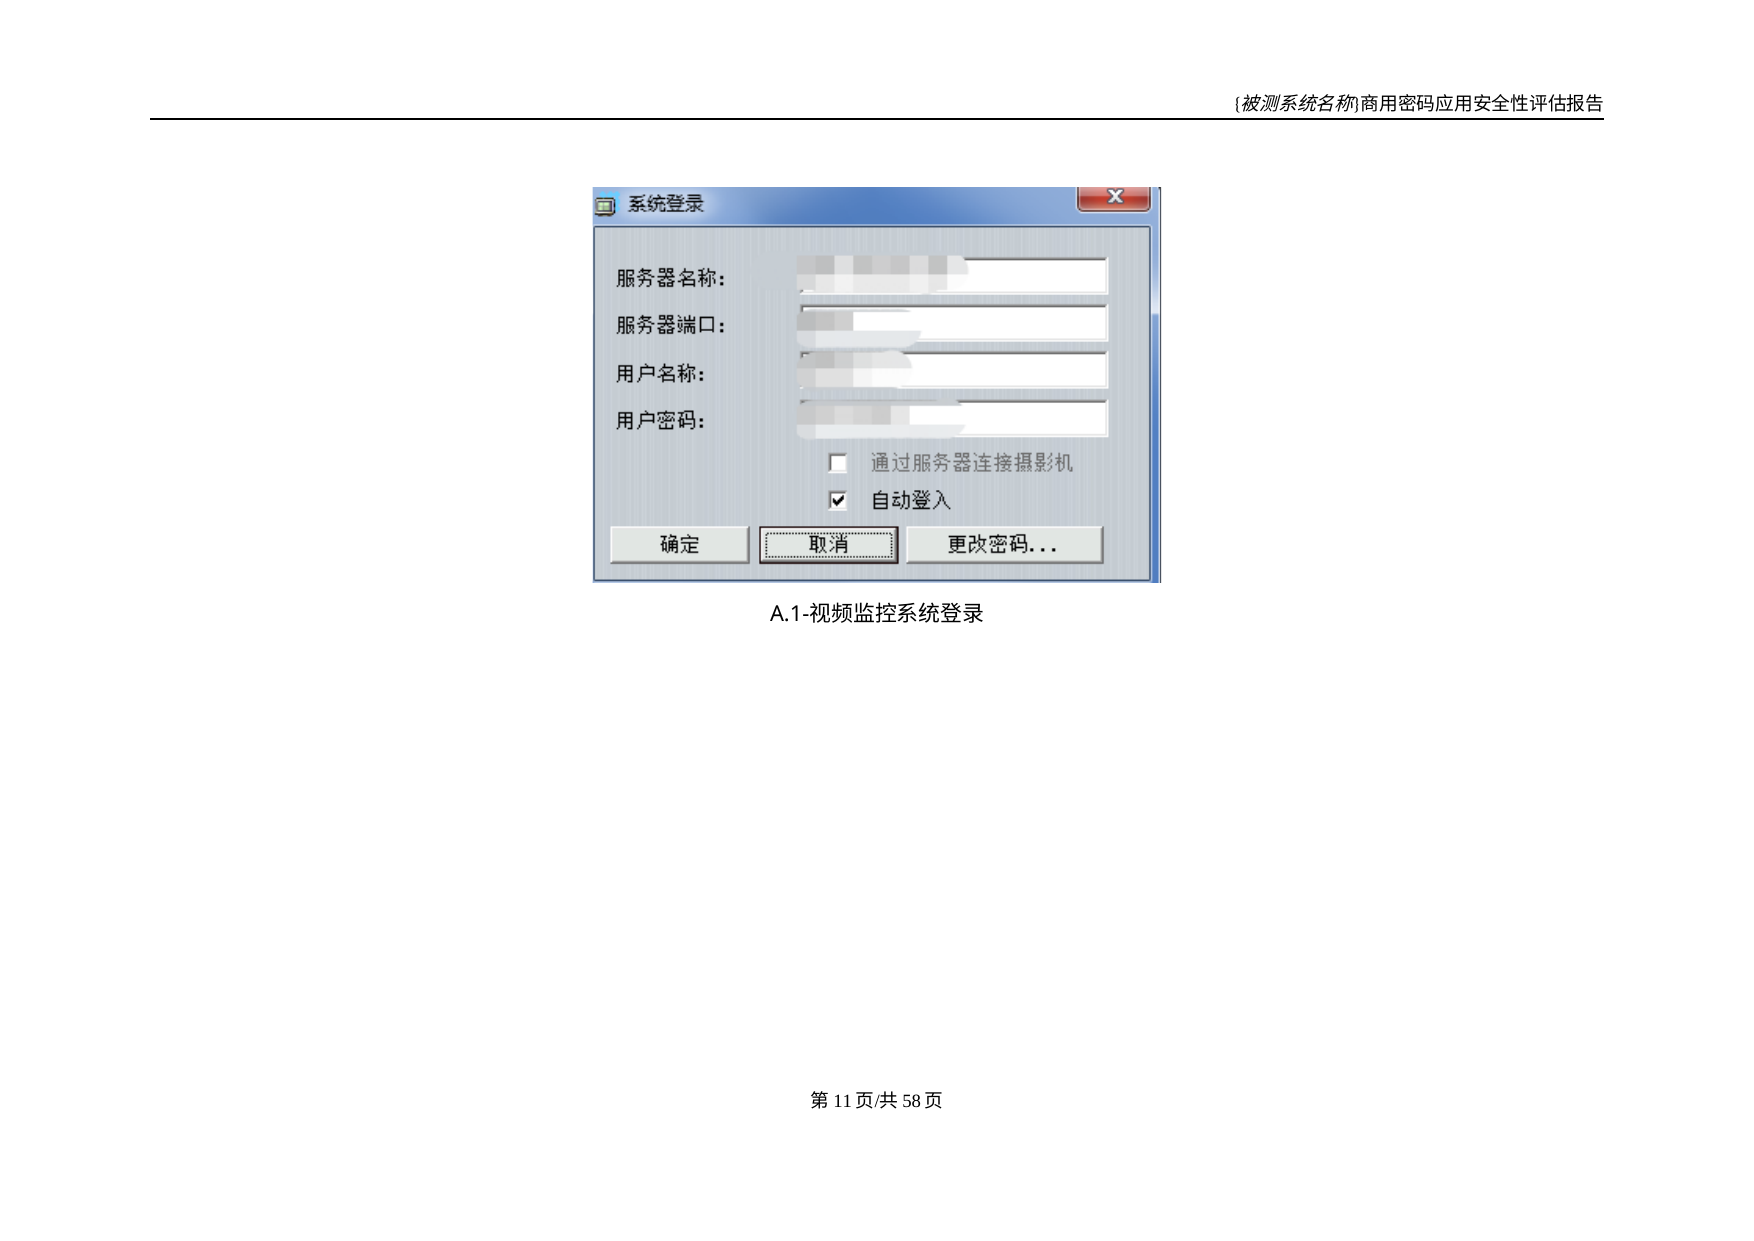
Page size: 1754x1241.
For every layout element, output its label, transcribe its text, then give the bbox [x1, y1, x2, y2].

text A.1-视频监控系统登录 [150, 595, 1604, 629]
picture [592, 187, 1162, 583]
